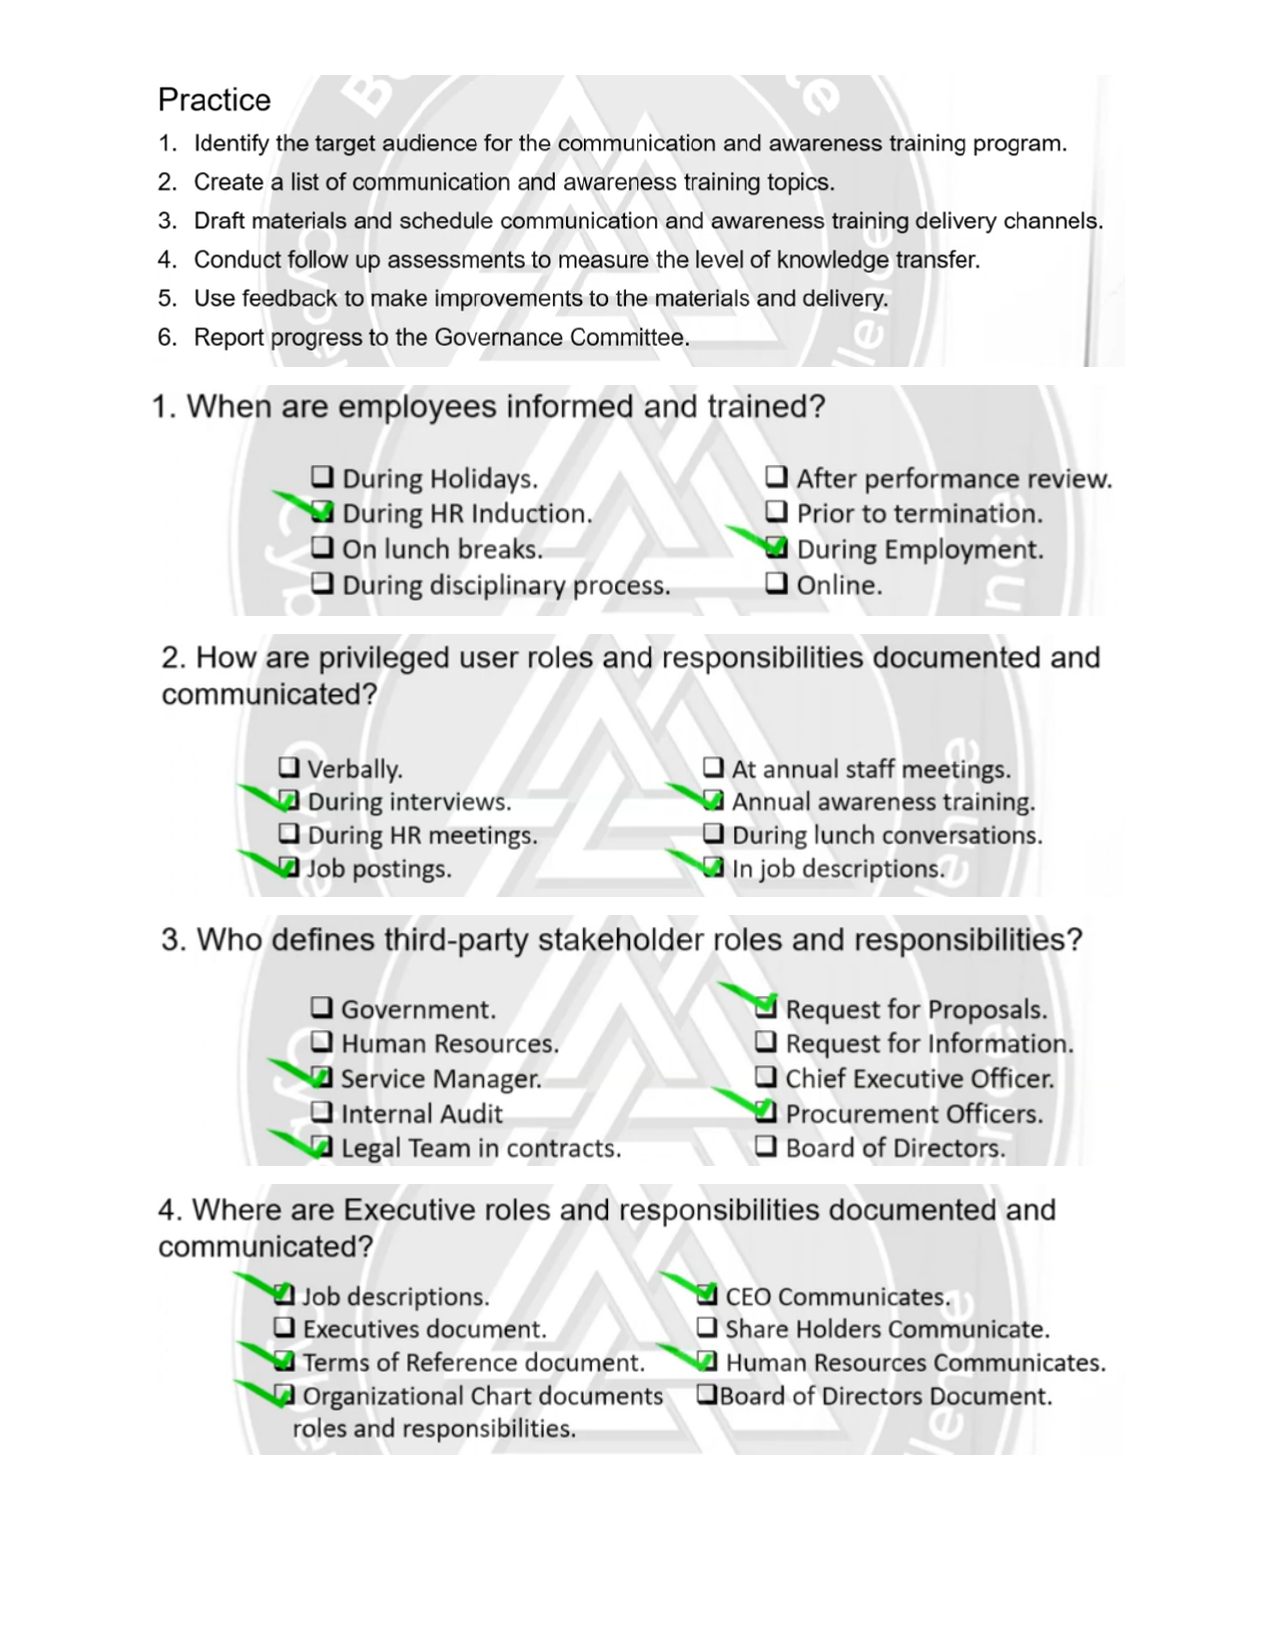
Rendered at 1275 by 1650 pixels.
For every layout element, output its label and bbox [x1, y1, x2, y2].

picture [150, 634, 1125, 897]
picture [150, 1184, 1125, 1455]
picture [150, 75, 1125, 367]
picture [150, 385, 1125, 616]
picture [150, 915, 1125, 1166]
